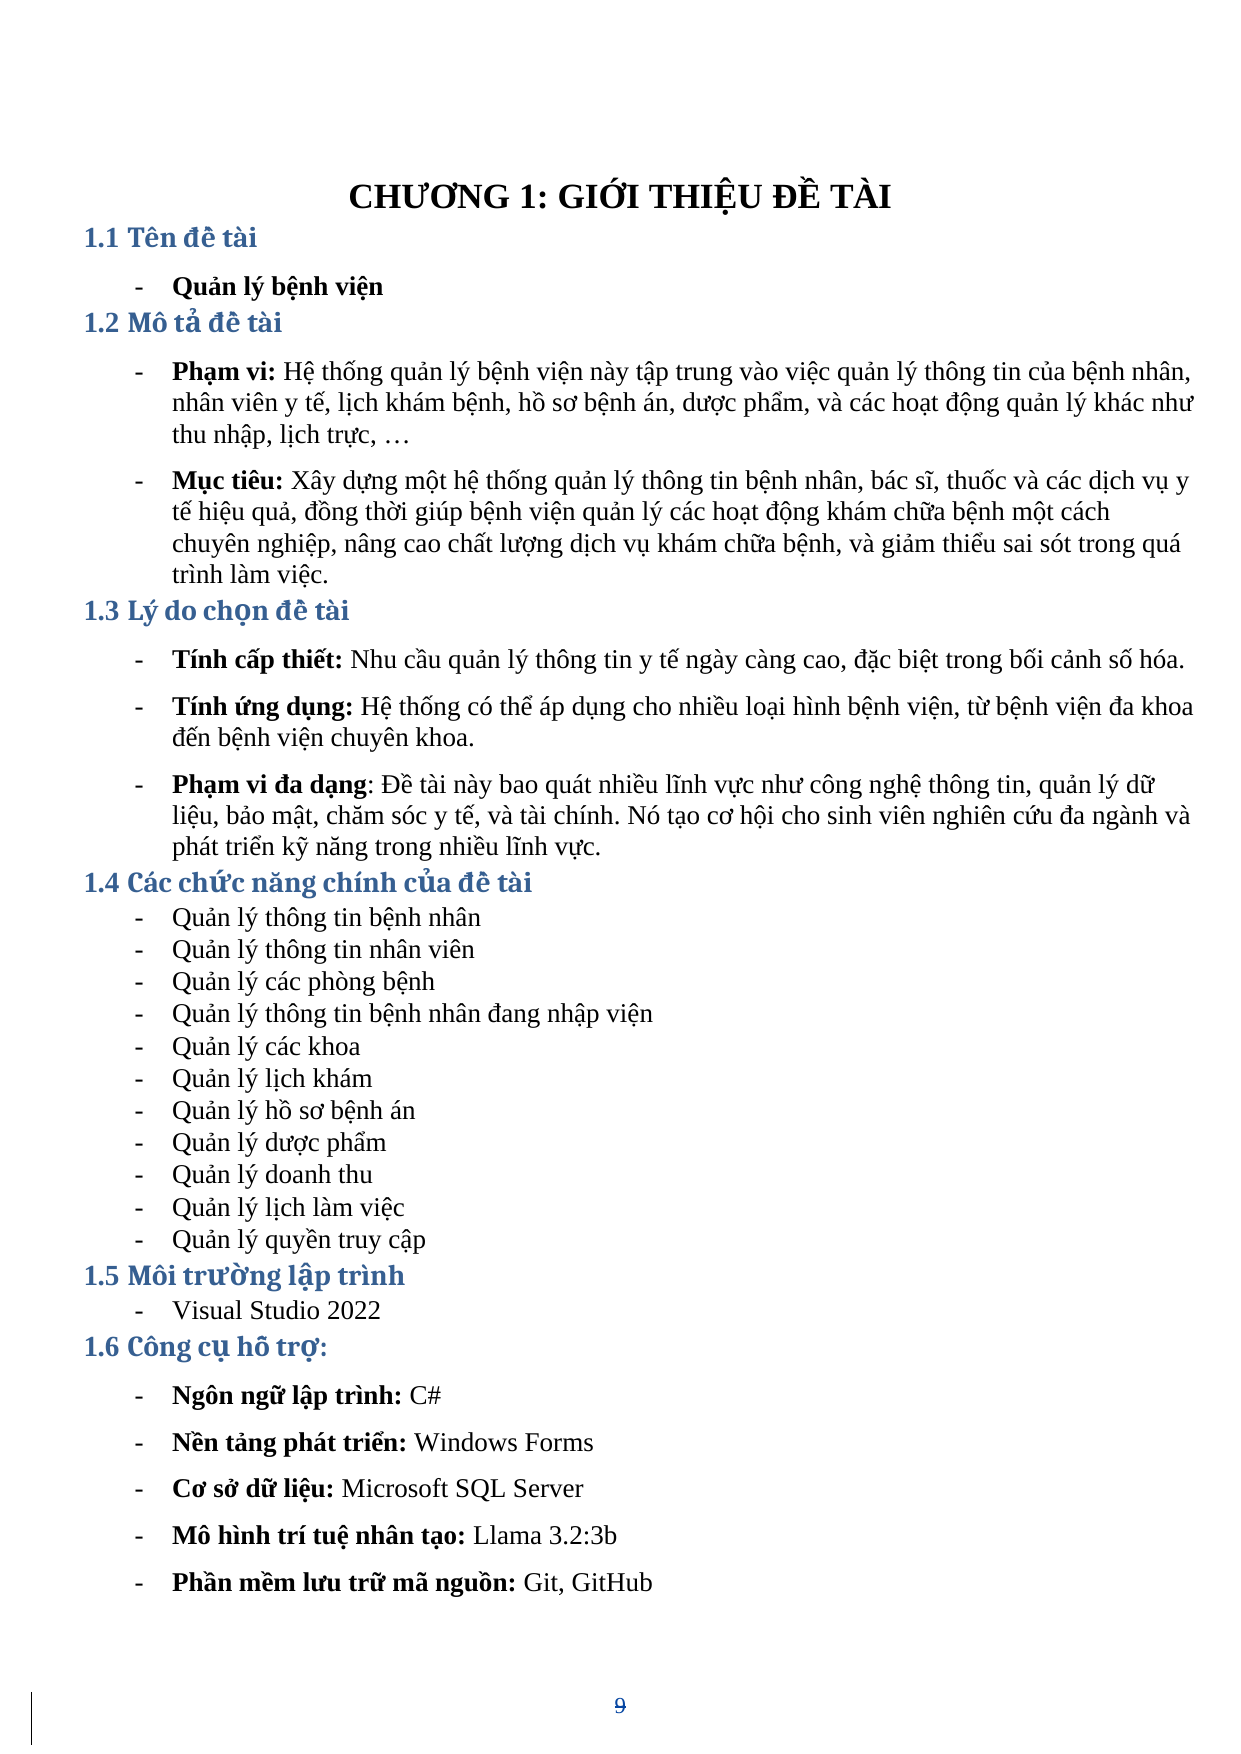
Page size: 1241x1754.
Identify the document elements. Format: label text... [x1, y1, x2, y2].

list Visual Studio 2022 [134, 1294, 1194, 1325]
list Quản lý các phòng bệnh [134, 965, 1194, 996]
subtitle Lý do chọn đề tài [83, 593, 1194, 628]
subtitle Công cụ hỗ trợ: [83, 1329, 1194, 1364]
list Tính cấp thiết: Nhu cầu quản lý thông tin y tế ngày càng cao, đặc biệt trong bối cảnh số hóa. [134, 643, 1194, 674]
list Quản lý doanh thu [134, 1158, 1194, 1189]
list Mục tiêu: Xây dựng một hệ thống quản lý thông tin bệnh nhân, bác sĩ, thuốc và các dịch vụ y tế hiệu quả, đồng thời giúp bệnh viện quản lý các hoạt động khám chữa bệnh một cách chuyên nghiệp, nâng cao chất lượng dịch vụ khám chữa bệnh, và giảm thiểu sai sót trong quá trình làm việc. [134, 464, 1194, 589]
list Nền tảng phát triển: Windows Forms [134, 1426, 1194, 1457]
list Quản lý quyền truy cập [134, 1223, 1194, 1254]
list Phần mềm lưu trữ mã nguồn: Git, GitHub [134, 1566, 1194, 1597]
subtitle Các chức năng chính của đề tài [83, 865, 1194, 900]
list Quản lý thông tin bệnh nhân [134, 901, 1194, 932]
subtitle Môi trường lập trình [83, 1258, 1194, 1293]
list Cơ sở dữ liệu: Microsoft SQL Server [134, 1472, 1194, 1504]
list Tính ứng dụng: Hệ thống có thể áp dụng cho nhiều loại hình bệnh viện, từ bệnh viện đa khoa đến bệnh viện chuyên khoa. [134, 690, 1194, 752]
list Ngôn ngữ lập trình: C# [134, 1379, 1194, 1410]
subtitle CHƯƠNG 1: GIỚI THIỆU ĐỀ TÀI [46, 175, 1194, 216]
list Quản lý lịch làm việc [134, 1191, 1194, 1222]
list Quản lý thông tin nhân viên [134, 933, 1194, 964]
subtitle Tên đề tài [83, 220, 1194, 254]
list Quản lý thông tin bệnh nhân đang nhập viện [134, 997, 1194, 1029]
list Quản lý bệnh viện [134, 270, 1194, 301]
list Quản lý dược phẩm [134, 1126, 1194, 1157]
list Phạm vi đa dạng: Đề tài này bao quát nhiều lĩnh vực như công nghệ thông tin, quản lý dữ liệu, bảo mật, chăm sóc y tế, và tài chính. Nó tạo cơ hội cho sinh viên nghiên cứu đa ngành và phát triển kỹ năng trong nhiều lĩnh vực. [134, 768, 1194, 861]
list Quản lý hồ sơ bệnh án [134, 1094, 1194, 1125]
list Quản lý các khoa [134, 1030, 1194, 1061]
list Mô hình trí tuệ nhân tạo: Llama 3.2:3b [134, 1519, 1194, 1550]
list Phạm vi: Hệ thống quản lý bệnh viện này tập trung vào việc quản lý thông tin của bệnh nhân, nhân viên y tế, lịch khám bệnh, hồ sơ bệnh án, dược phẩm, và các hoạt động quản lý khác như thu nhập, lịch trực, … [134, 355, 1194, 449]
list Quản lý lịch khám [134, 1062, 1194, 1093]
subtitle Mô tả đề tài [83, 305, 1194, 340]
